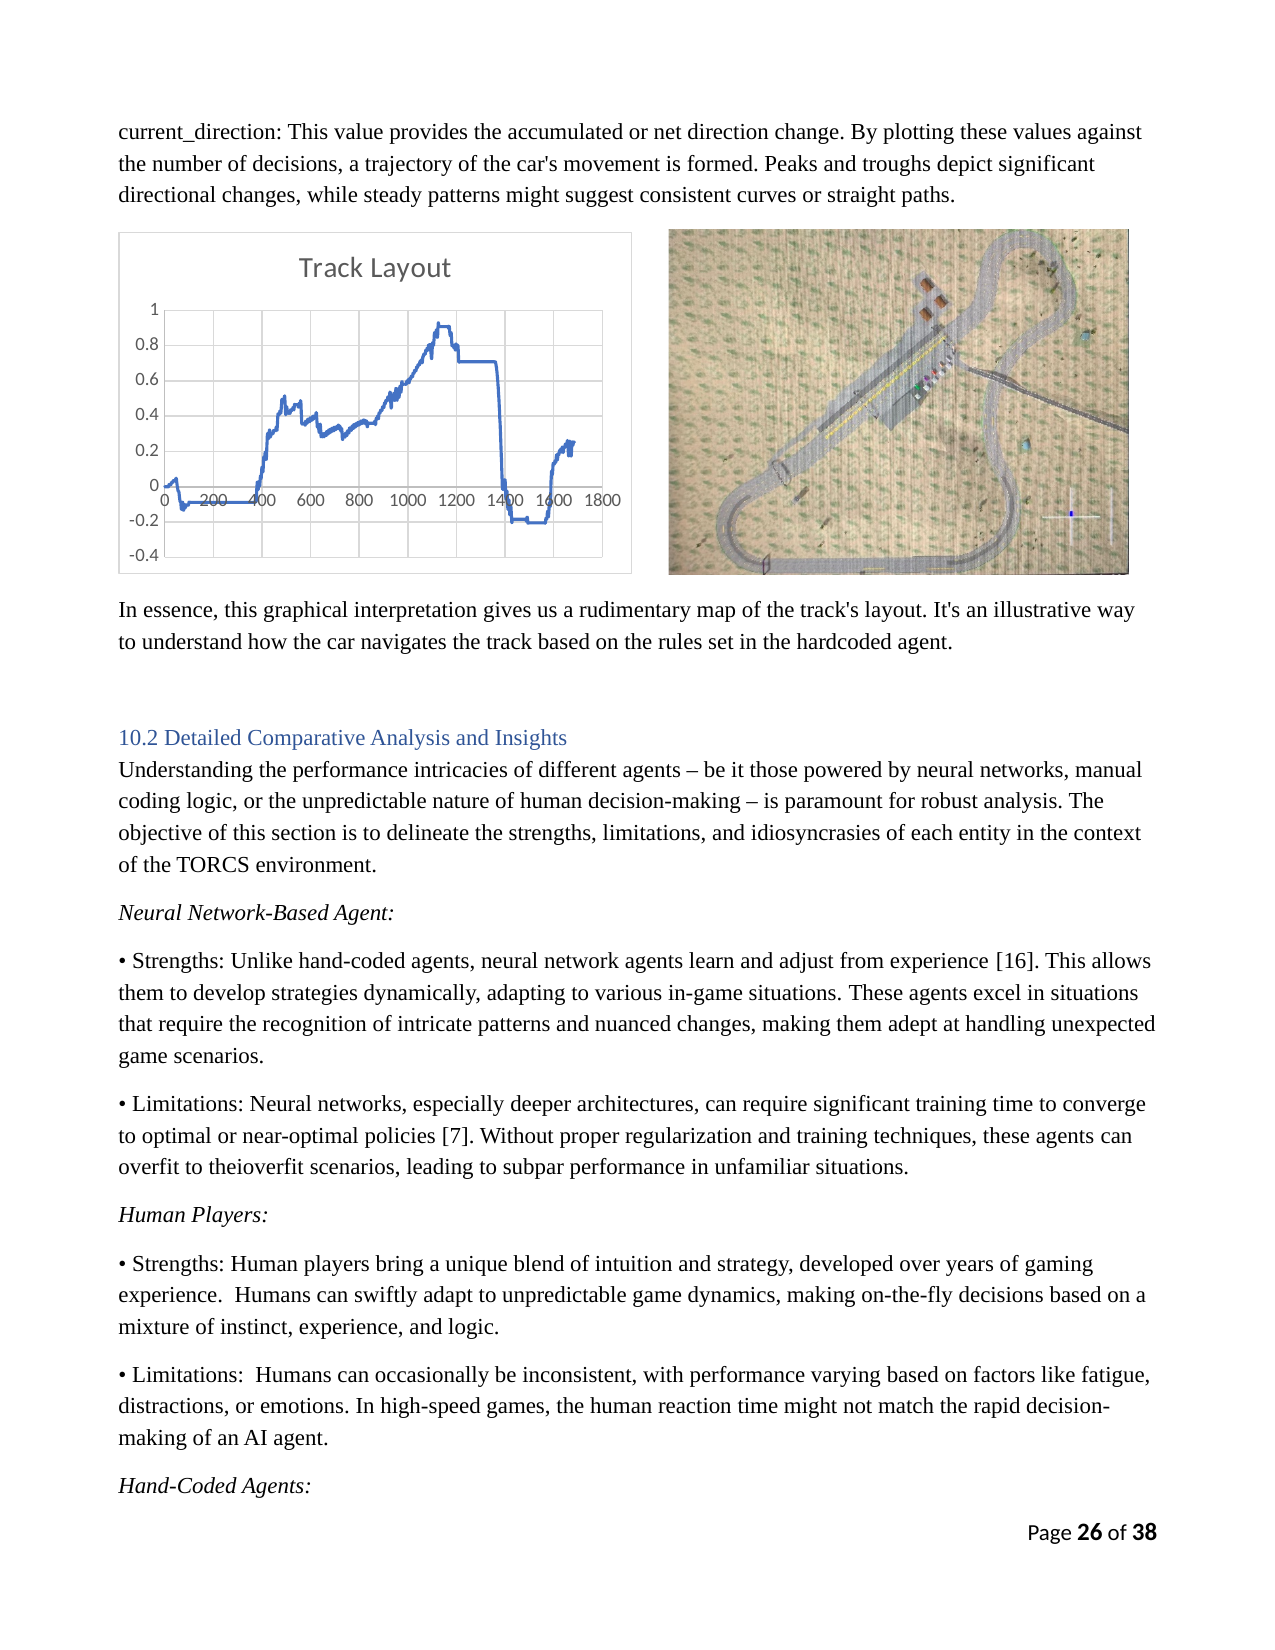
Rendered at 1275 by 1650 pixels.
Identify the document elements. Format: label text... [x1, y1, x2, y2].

subtitle 10.2 Detailed Comparative Analysis and Insights [118, 724, 1157, 751]
text • Limitations: Neural networks, especially deeper architectures, can require significant training time to converge to optimal or near-optimal policies. Without proper regularization and training techniques, these agents can overfit to theioverfit scenarios, leading to subpar performance in unfamiliar situations. [118, 1090, 1157, 1179]
text • Strengths: Human players bring a unique blend of intuition and strategy, developed over years of gaming experience. Humans can swiftly adapt to unpredictable game dynamics, making on-the-fly decisions based on a mixture of instinct, experience, and logic. [118, 1250, 1157, 1339]
text current_direction: This value provides the accumulated or net direction change. By plotting these values against the number of decisions, a trajectory of the car's movement is formed. Peaks and troughs depict significant directional changes, while steady patterns might suggest consistent curves or straight paths. [118, 118, 1157, 208]
text • Strengths: Unlike hand-coded agents, neural network agents learn and adjust from experience. This allows them to develop strategies dynamically, adapting to various in-game situations. These agents excel in situations that require the recognition of intricate patterns and nuanced changes, making them adept at handling unexpected game scenarios. [118, 947, 1157, 1068]
text Understanding the performance intricacies of different agents – be it those powered by neural networks, manual coding logic, or the unpredictable nature of human decision-making – is paramount for robust analysis. The objective of this section is to delineate the strengths, limitations, and idiosyncrasies of each entity in the context of the TORCS environment. [118, 756, 1157, 877]
text Hand-Coded Agents: [118, 1472, 1157, 1499]
text • Limitations: Humans can occasionally be inconsistent, with performance varying based on factors like fatigue, distractions, or emotions. In high-speed games, the human reaction time might not match the rapid decision-making of an AI agent. [118, 1361, 1157, 1451]
text In essence, this graphical interpretation gives us a rudimentary map of the track's layout. It's an illustrative way to understand how the car navigates the track based on the rules set in the hardcoded agent. [118, 596, 1157, 654]
picture [668, 229, 1129, 575]
text Human Players: [118, 1201, 1157, 1228]
text Neural Network-Based Agent: [118, 899, 1157, 925]
